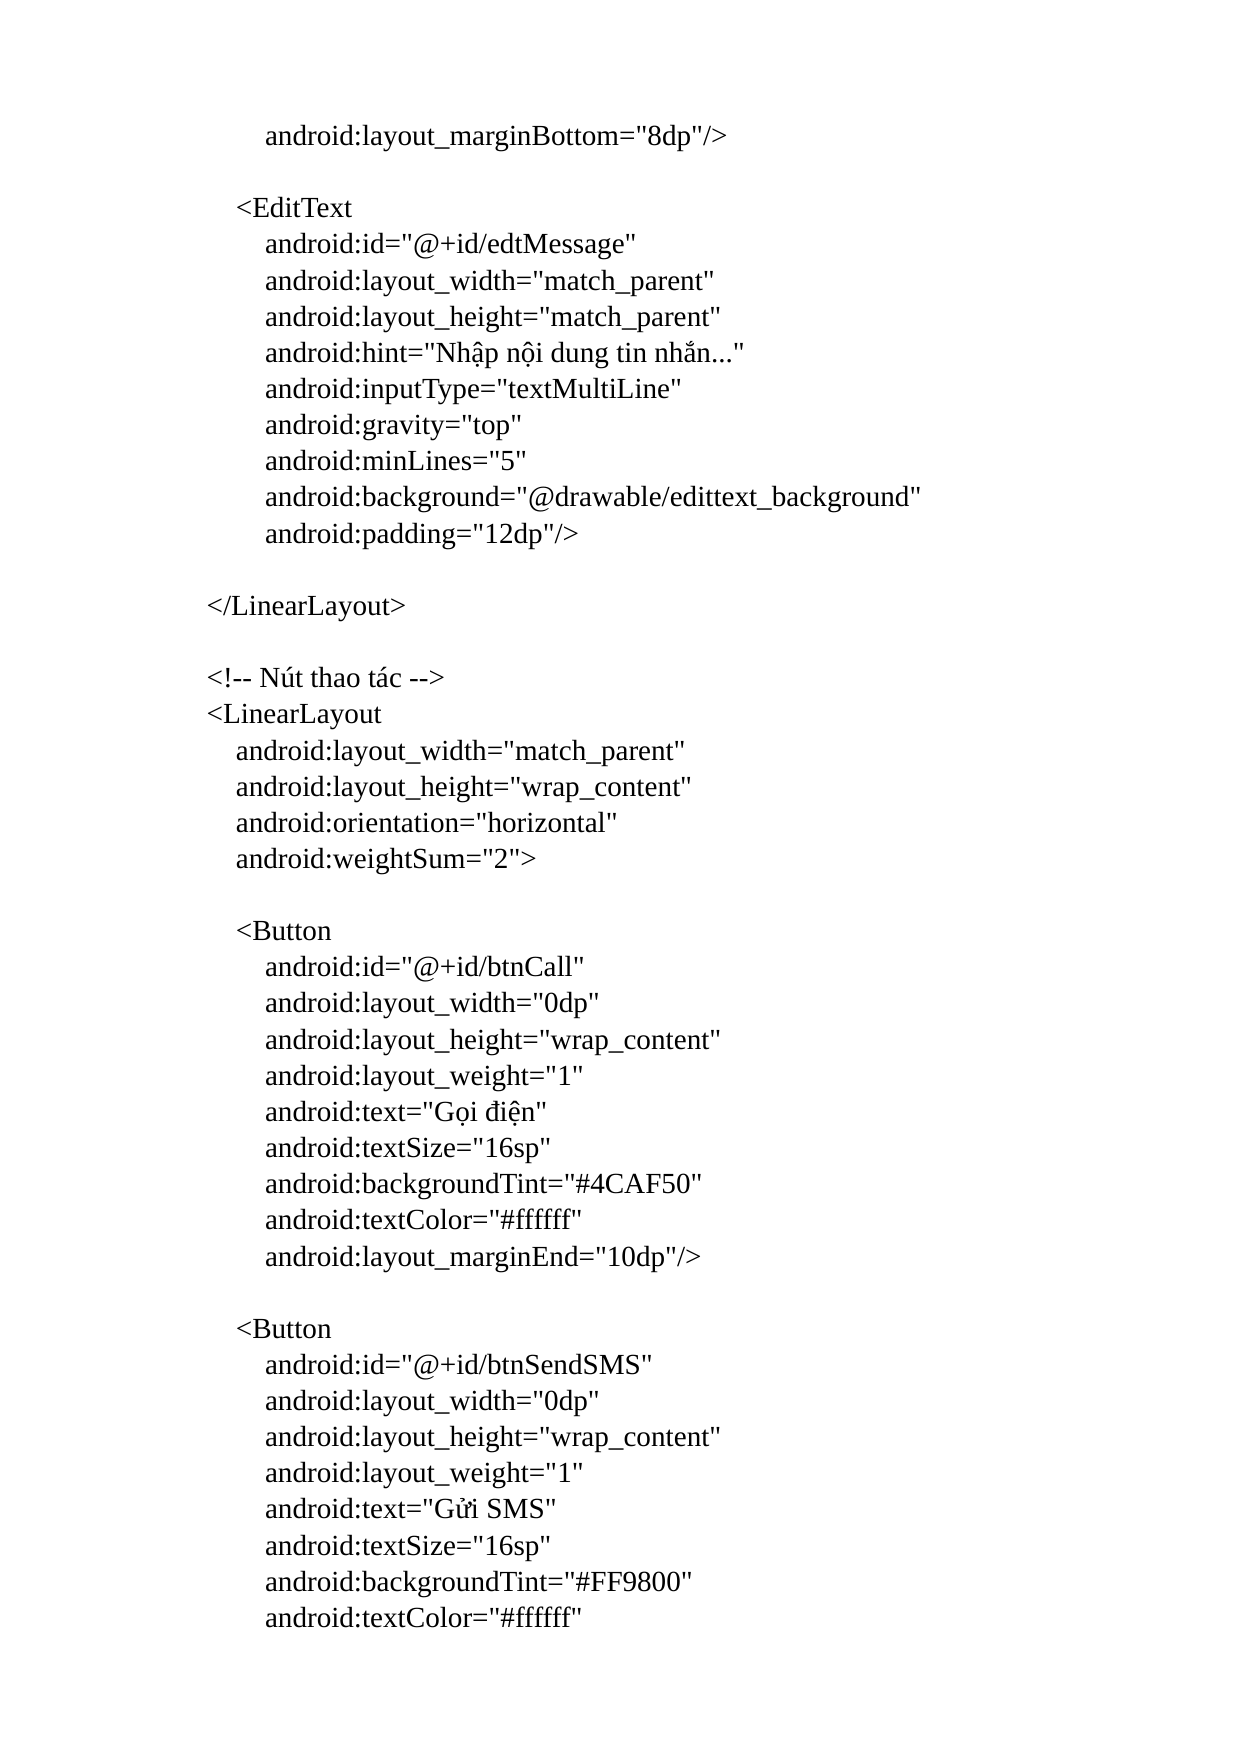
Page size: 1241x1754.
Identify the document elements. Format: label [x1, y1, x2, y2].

text [177, 118, 1152, 1634]
